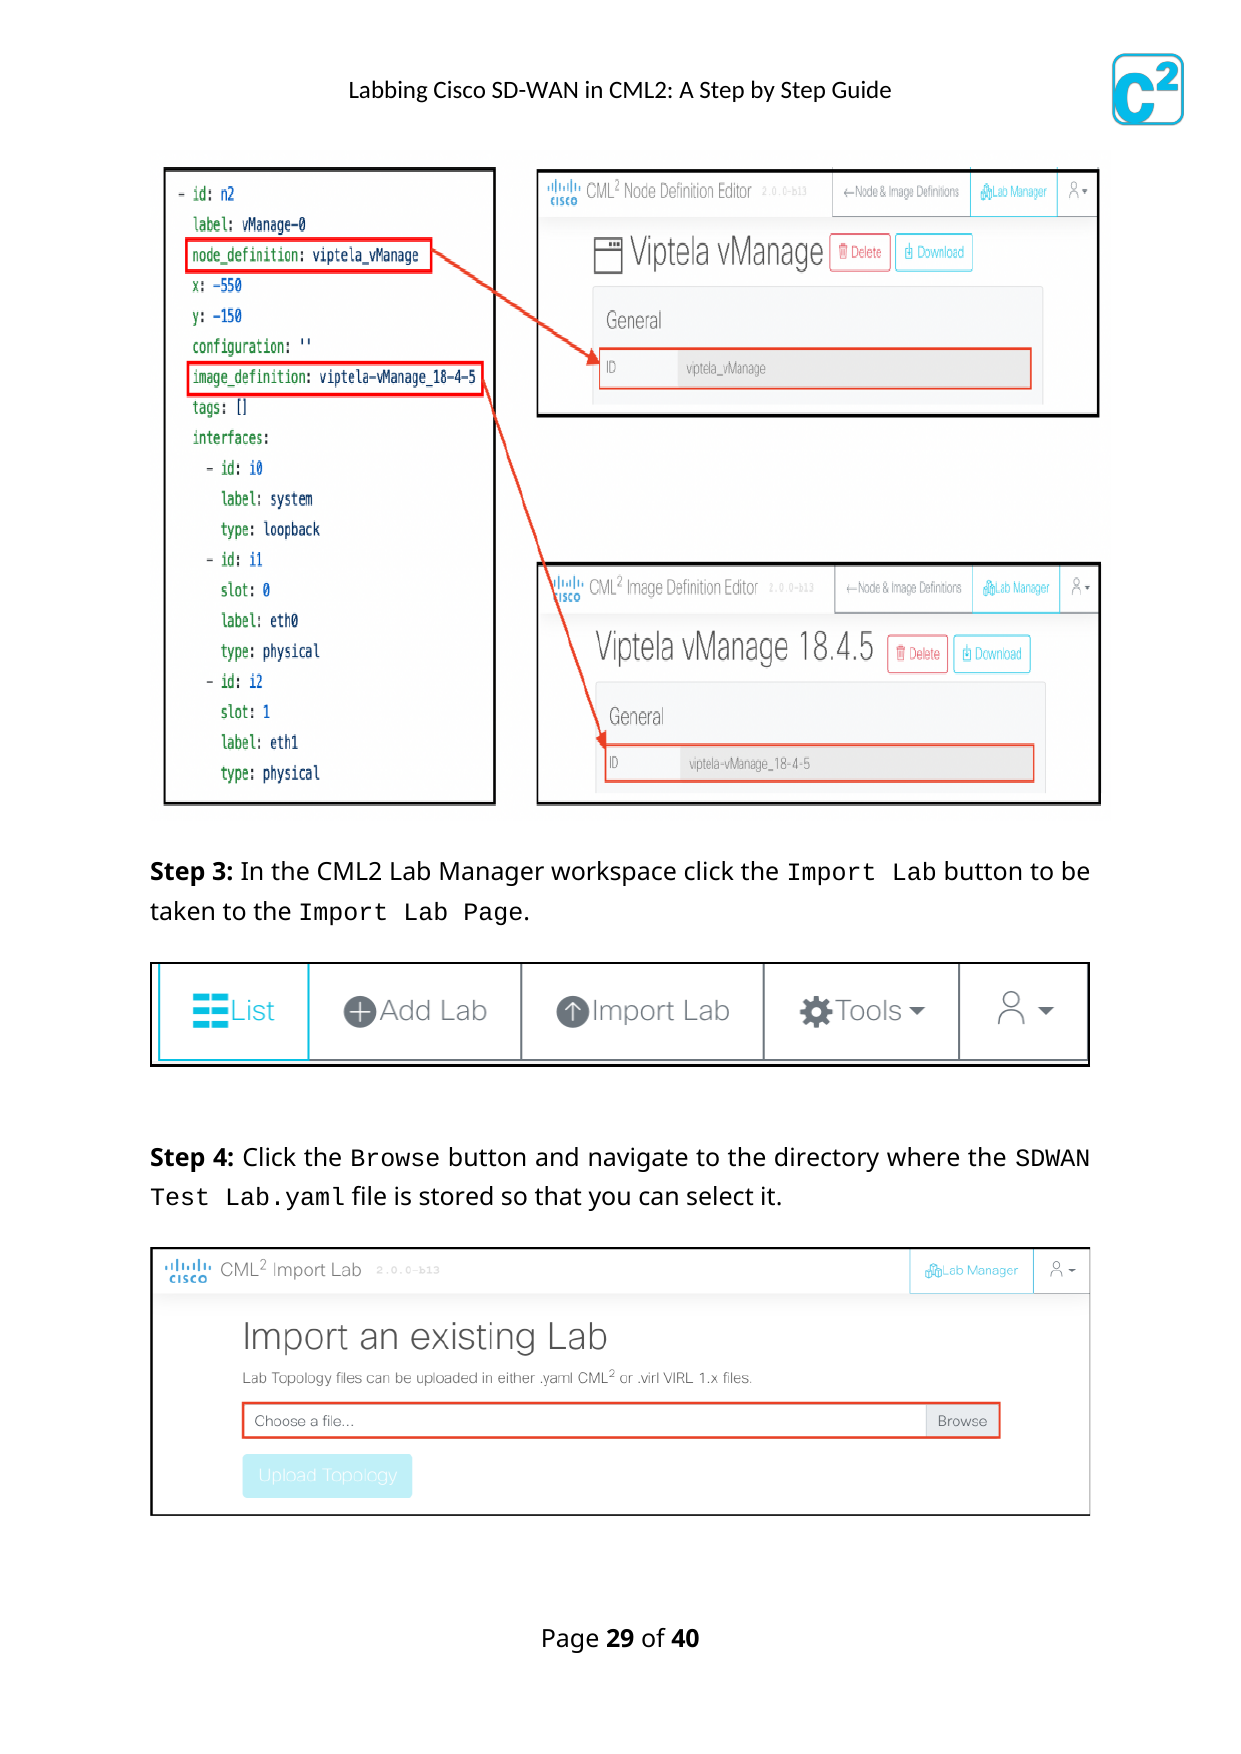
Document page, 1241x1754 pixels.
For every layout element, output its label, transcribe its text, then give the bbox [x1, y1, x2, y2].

picture [1111, 52, 1184, 126]
picture [152, 964, 1088, 1064]
text Step 4: Click the Browse button and navigate to the directory where the SDWAN Test Lab.yaml file is stored so that you can select it. [150, 1100, 1090, 1213]
picture [1115, 56, 1181, 122]
picture [150, 150, 1112, 821]
picture [150, 1247, 1091, 1516]
picture [1115, 109, 1126, 122]
text Step 3: In the CML2 Lab Manager workspace click the Import Lab button to be taken to the Import Lab Page. [150, 854, 1090, 928]
